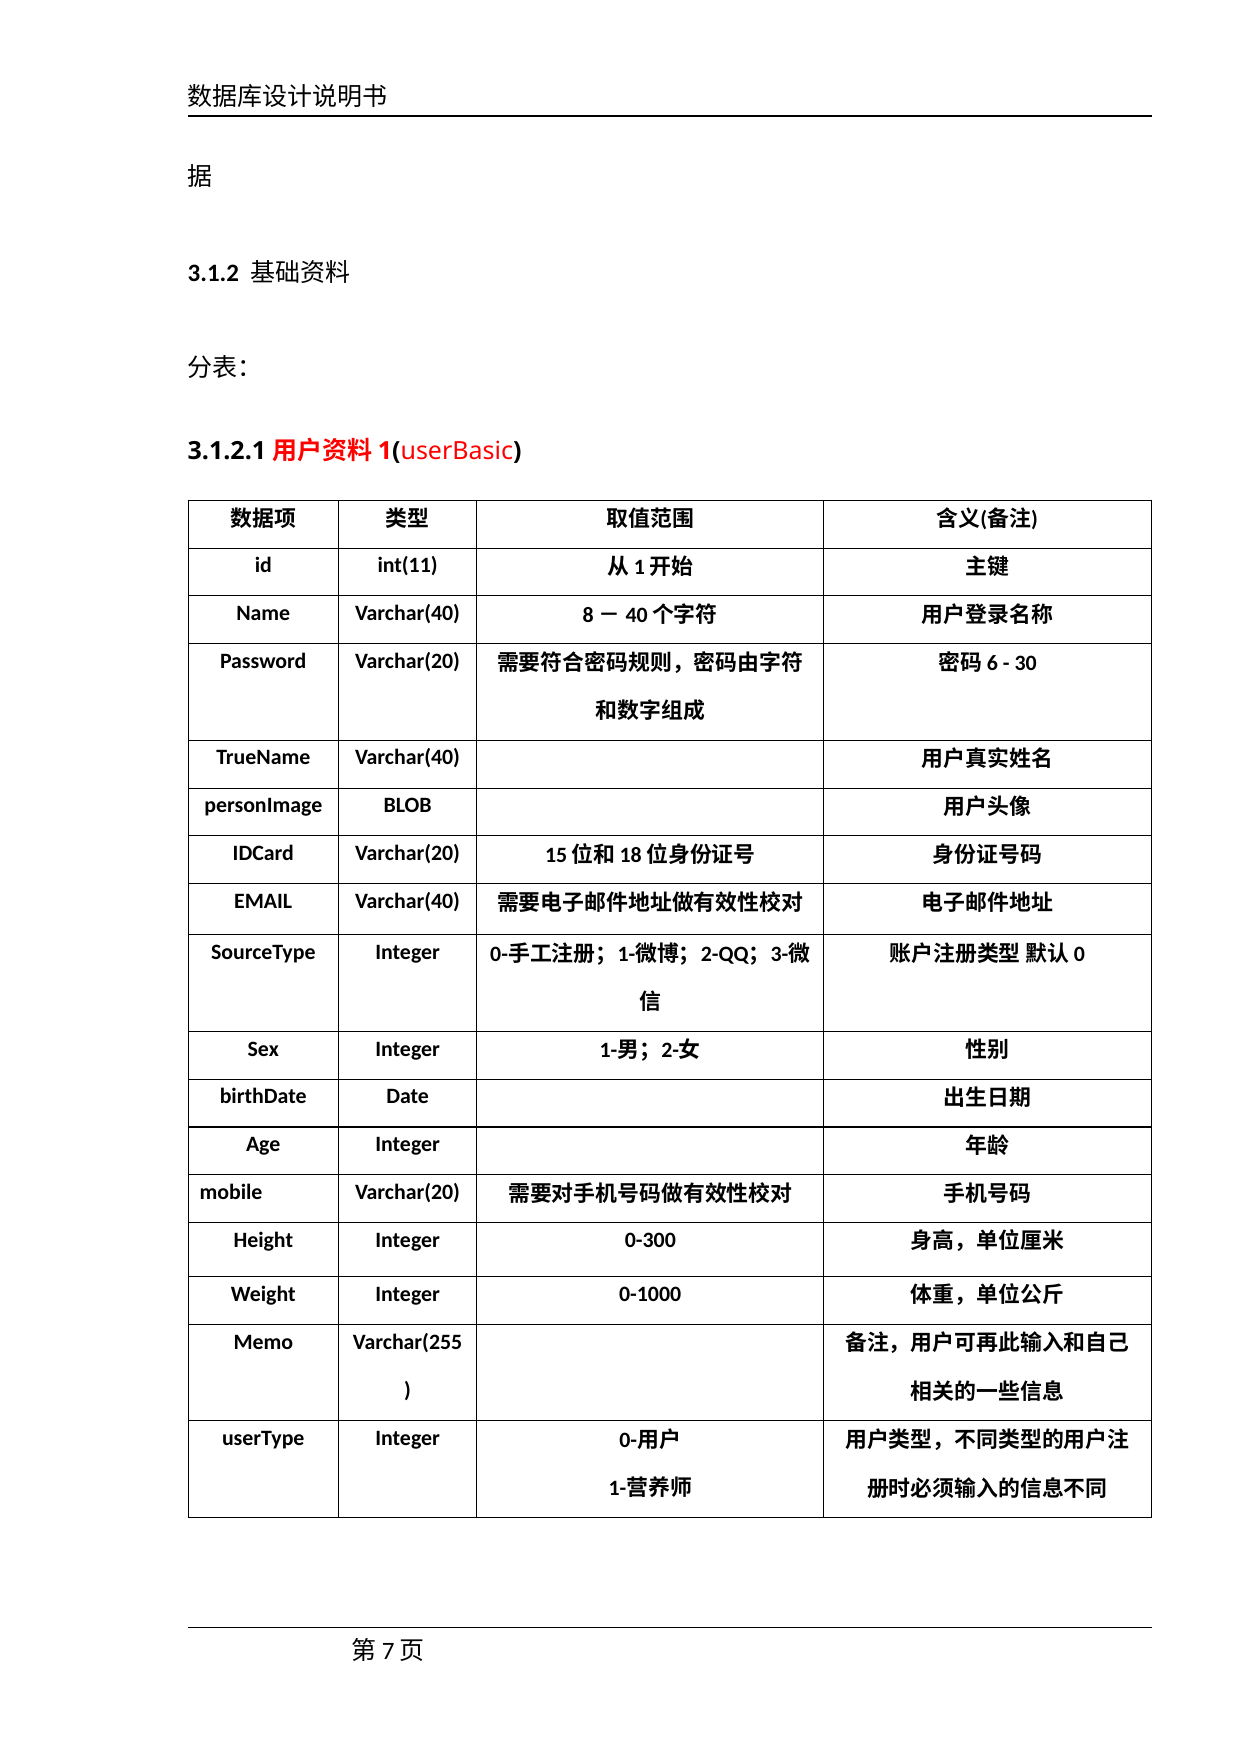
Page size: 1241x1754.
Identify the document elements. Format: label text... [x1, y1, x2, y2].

table_cell 0-手工注册；1-微博；2-QQ；3-微信 [477, 935, 823, 1031]
table_cell 主键 [824, 549, 1151, 595]
table_cell 电子邮件地址 [824, 884, 1151, 934]
table_cell id [189, 549, 338, 595]
table_cell Varchar(40) [339, 884, 476, 934]
table_cell Varchar(40) [339, 596, 476, 643]
table_cell Name [189, 596, 338, 643]
table_cell Varchar(255) [339, 1325, 476, 1420]
table_cell 从1开始 [477, 549, 823, 595]
table_cell Password [189, 644, 338, 739]
table_cell 需要符合密码规则，密码由字符和数字组成 [477, 644, 823, 739]
text 分表： [187, 333, 1152, 398]
table_cell 体重，单位公斤 [824, 1277, 1151, 1324]
table_cell 8 － 40个字符 [477, 596, 823, 643]
table_cell 用户类型，不同类型的用户注册时必须输入的信息不同 [824, 1421, 1151, 1517]
table_cell 需要电子邮件地址做有效性校对 [477, 884, 823, 934]
table_header 类型 [339, 501, 476, 547]
table_cell Integer [339, 1421, 476, 1517]
table_cell EMAIL [189, 884, 338, 934]
table_cell Integer [339, 1128, 476, 1174]
table_cell [477, 741, 823, 787]
table_cell BLOB [339, 789, 476, 835]
table_cell [477, 1325, 823, 1420]
table_cell [477, 1128, 823, 1174]
table_cell 0-300 [477, 1223, 823, 1276]
table_cell 性别 [824, 1032, 1151, 1078]
table_cell TrueName [189, 741, 338, 787]
table_cell Weight [189, 1277, 338, 1324]
table_cell Varchar(20) [339, 644, 476, 739]
table_cell Age [189, 1128, 338, 1174]
table_cell 手机号码 [824, 1175, 1151, 1222]
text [187, 142, 1152, 207]
table_cell 用户头像 [824, 789, 1151, 835]
table_cell Integer [339, 1277, 476, 1324]
table_cell Varchar(40) [339, 741, 476, 787]
table_cell 需要对手机号码做有效性校对 [477, 1175, 823, 1222]
table_cell Integer [339, 1032, 476, 1078]
table_cell Sex [189, 1032, 338, 1078]
table_cell 身份证号码 [824, 836, 1151, 883]
table_cell 账户注册类型 默认0 [824, 935, 1151, 1031]
table_cell SourceType [189, 935, 338, 1031]
table_cell IDCard [189, 836, 338, 883]
table_cell Varchar(20) [339, 836, 476, 883]
table_header 含义(备注) [824, 501, 1151, 547]
table_cell Date [339, 1080, 476, 1126]
table_cell 年龄 [824, 1128, 1151, 1174]
table_cell 密码 6 - 30 [824, 644, 1151, 739]
table_cell 用户登录名称 [824, 596, 1151, 643]
table_cell userType [189, 1421, 338, 1517]
table_cell Varchar(20) [339, 1175, 476, 1222]
table_header 数据项 [189, 501, 338, 547]
subtitle 基础资料 [187, 238, 1152, 303]
table_cell 0-用户 1-营养师 [477, 1421, 823, 1517]
table_cell 用户真实姓名 [824, 741, 1151, 787]
table_cell 1-男；2-女 [477, 1032, 823, 1078]
table_cell 身高，单位厘米 [824, 1223, 1151, 1276]
table_cell 15位和18位身份证号 [477, 836, 823, 883]
table_cell [477, 789, 823, 835]
table_header 取值范围 [477, 501, 823, 547]
table_cell personImage [189, 789, 338, 835]
table_cell mobile [189, 1175, 338, 1222]
table_cell Memo [189, 1325, 338, 1420]
table_cell Integer [339, 1223, 476, 1276]
table_cell 出生日期 [824, 1080, 1151, 1126]
table_cell int(11) [339, 549, 476, 595]
table_cell [477, 1080, 823, 1126]
table_cell birthDate [189, 1080, 338, 1126]
table_cell 0-1000 [477, 1277, 823, 1324]
table_cell Height [189, 1223, 338, 1276]
table_cell Integer [339, 935, 476, 1031]
subtitle 用户资料1(userBasic) [187, 416, 1152, 481]
table_cell 备注，用户可再此输入和自己相关的一些信息 [824, 1325, 1151, 1420]
